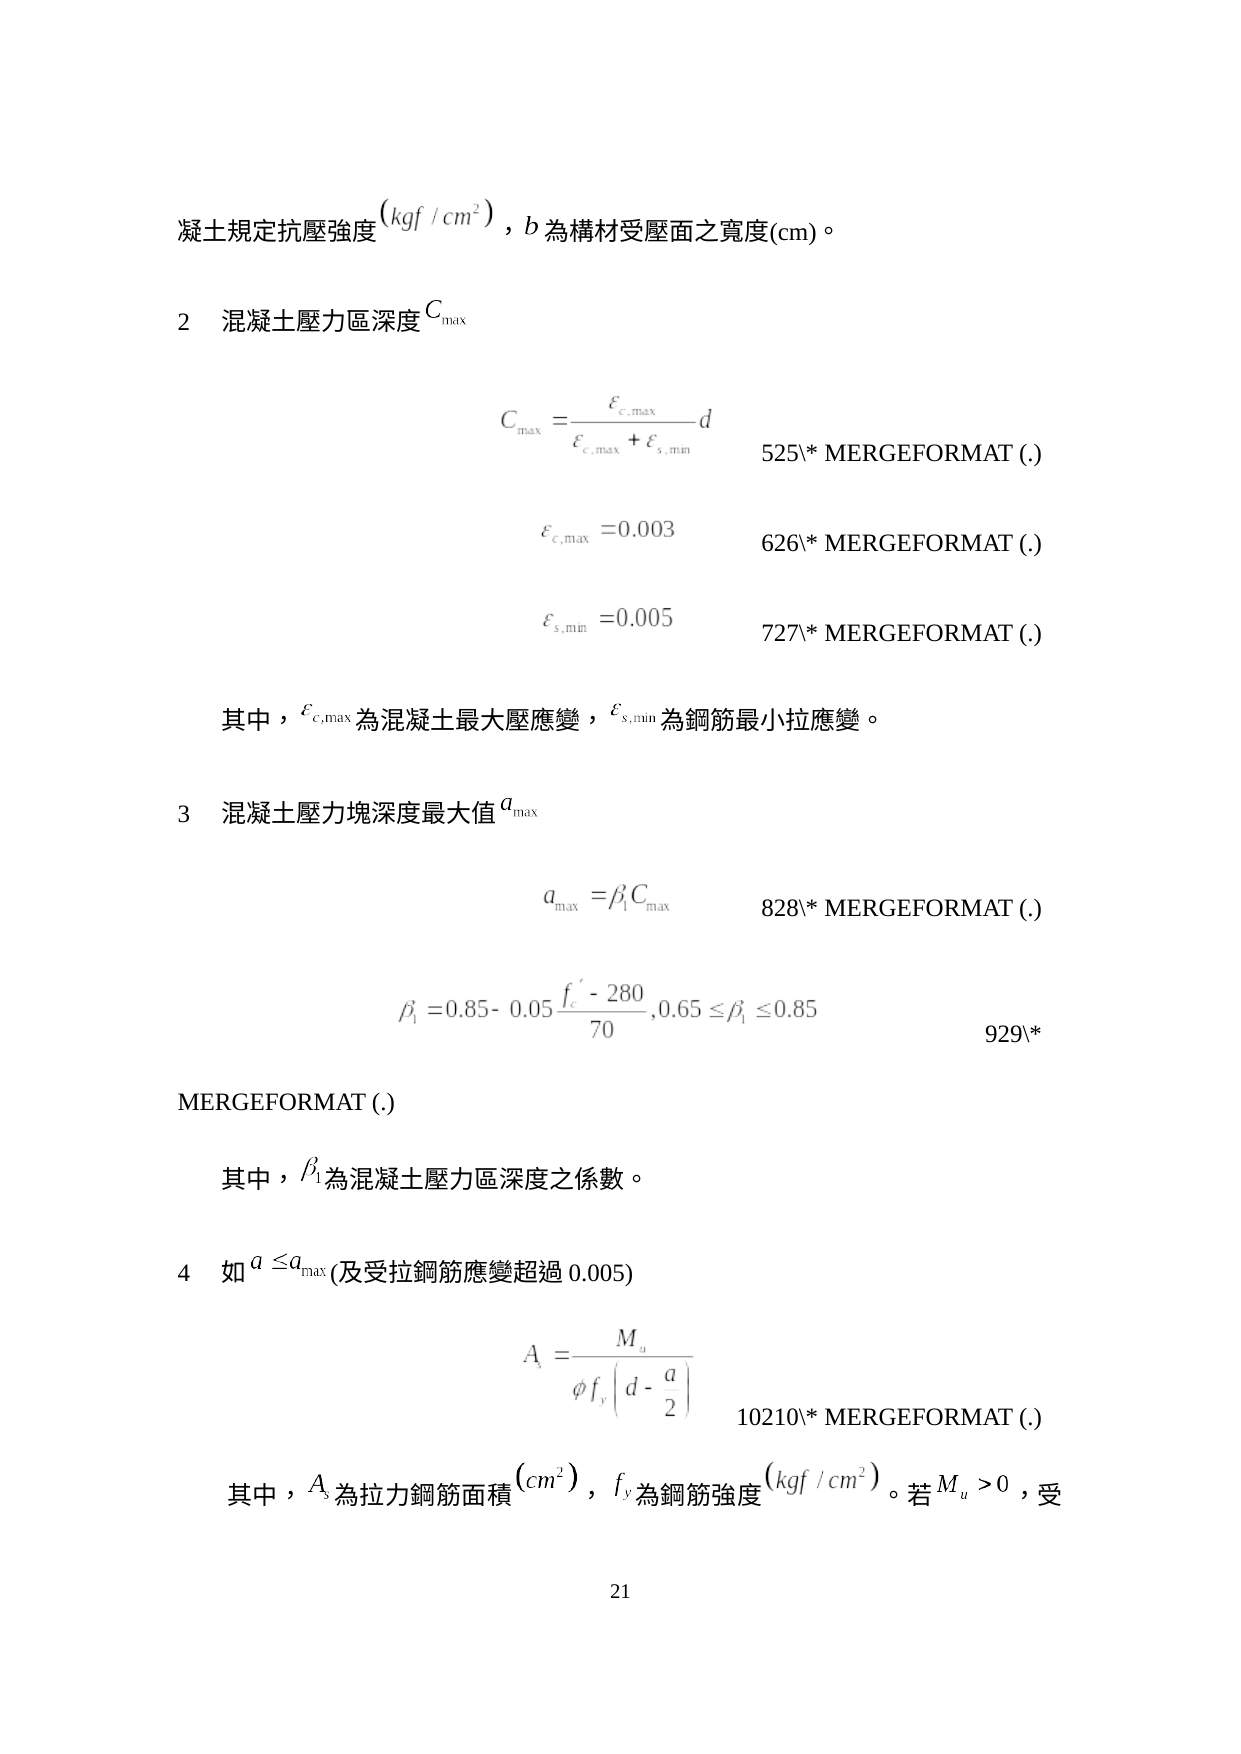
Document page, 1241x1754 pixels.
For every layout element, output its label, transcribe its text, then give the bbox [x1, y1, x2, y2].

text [177, 184, 1063, 259]
list 混凝土壓力塊深度最大值 [177, 769, 1063, 844]
list 混凝土壓力區深度 [177, 277, 1063, 352]
list 如(及受拉鋼筋應變超過0.005) [177, 1228, 1063, 1303]
text 其中，為混凝土壓力區深度之係數。 [177, 1135, 1063, 1210]
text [177, 1448, 1063, 1523]
text 其中，為混凝土最大壓應變，為鋼筋最小拉應變。 [177, 676, 1063, 751]
